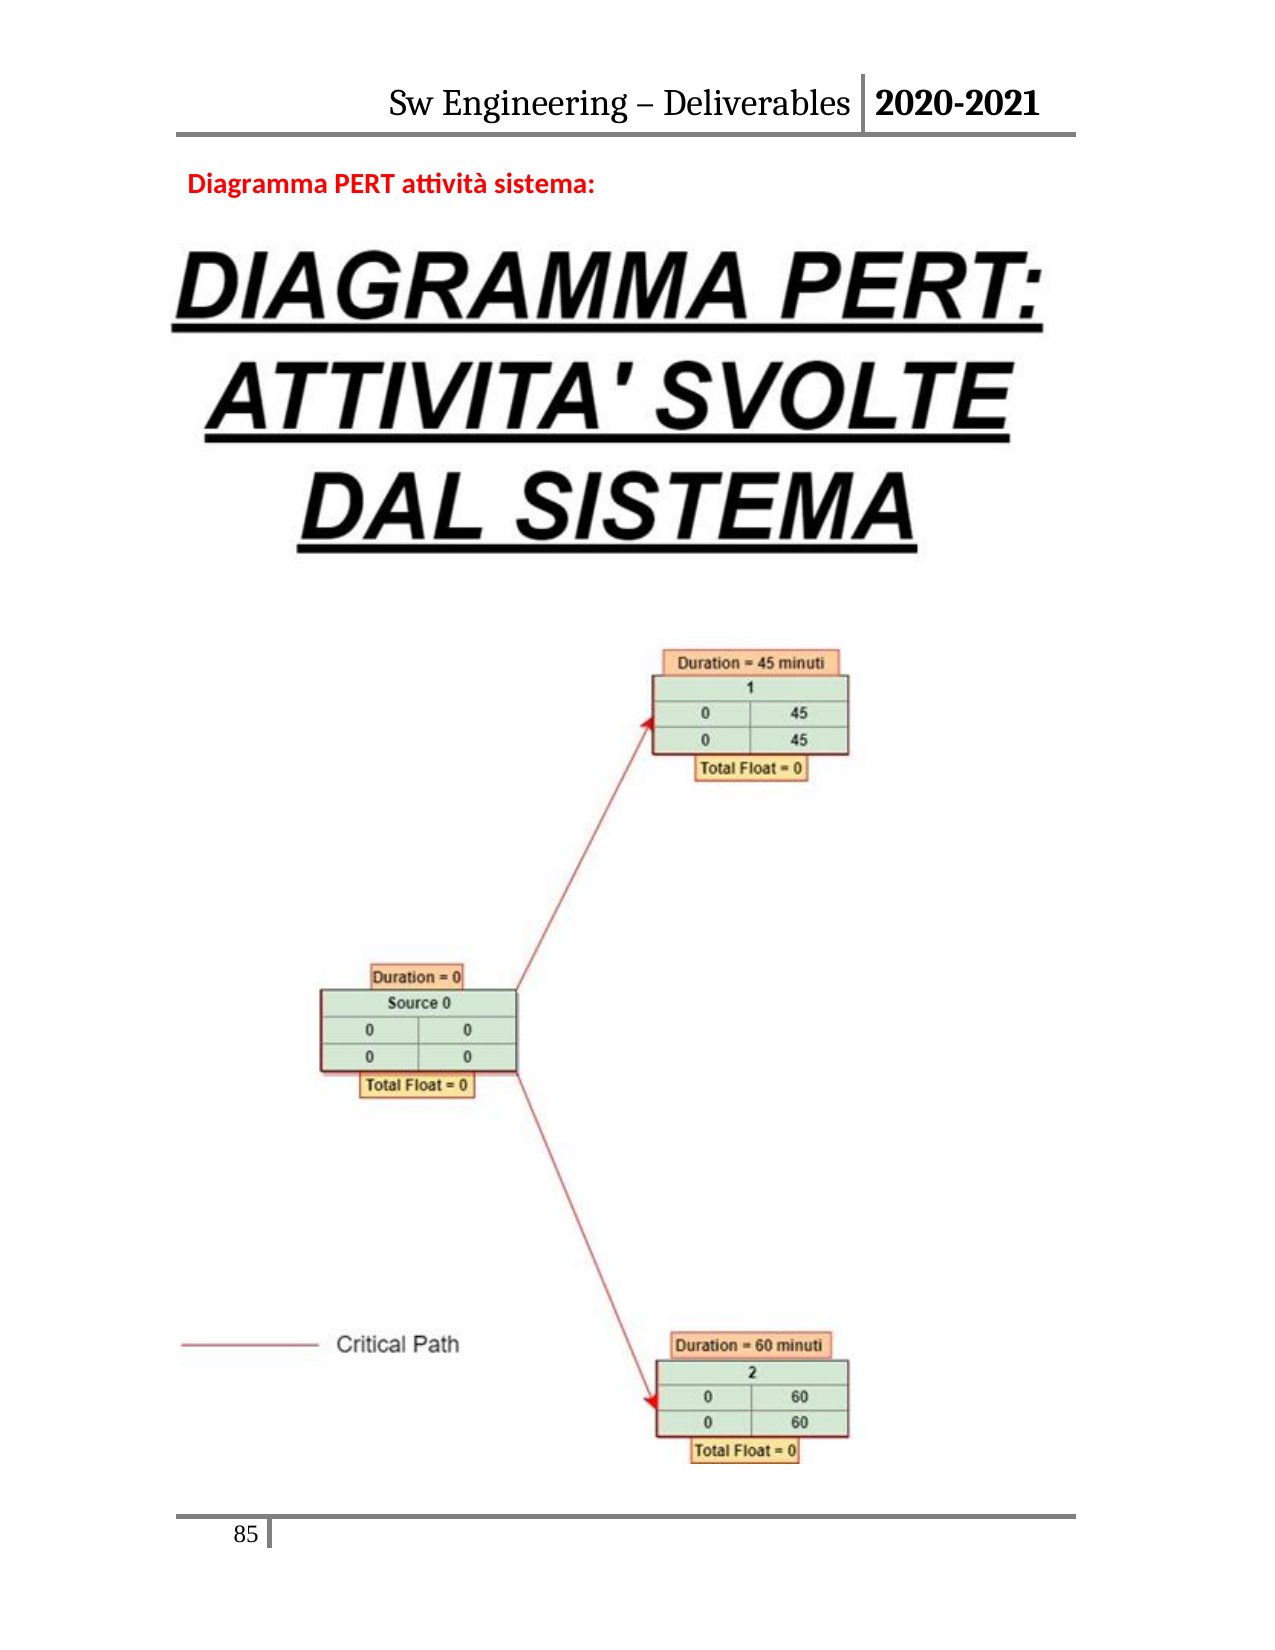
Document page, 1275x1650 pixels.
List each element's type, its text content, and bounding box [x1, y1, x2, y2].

picture [156, 230, 1060, 1464]
text Diagramma PERT attività sistema: [187, 165, 1087, 201]
